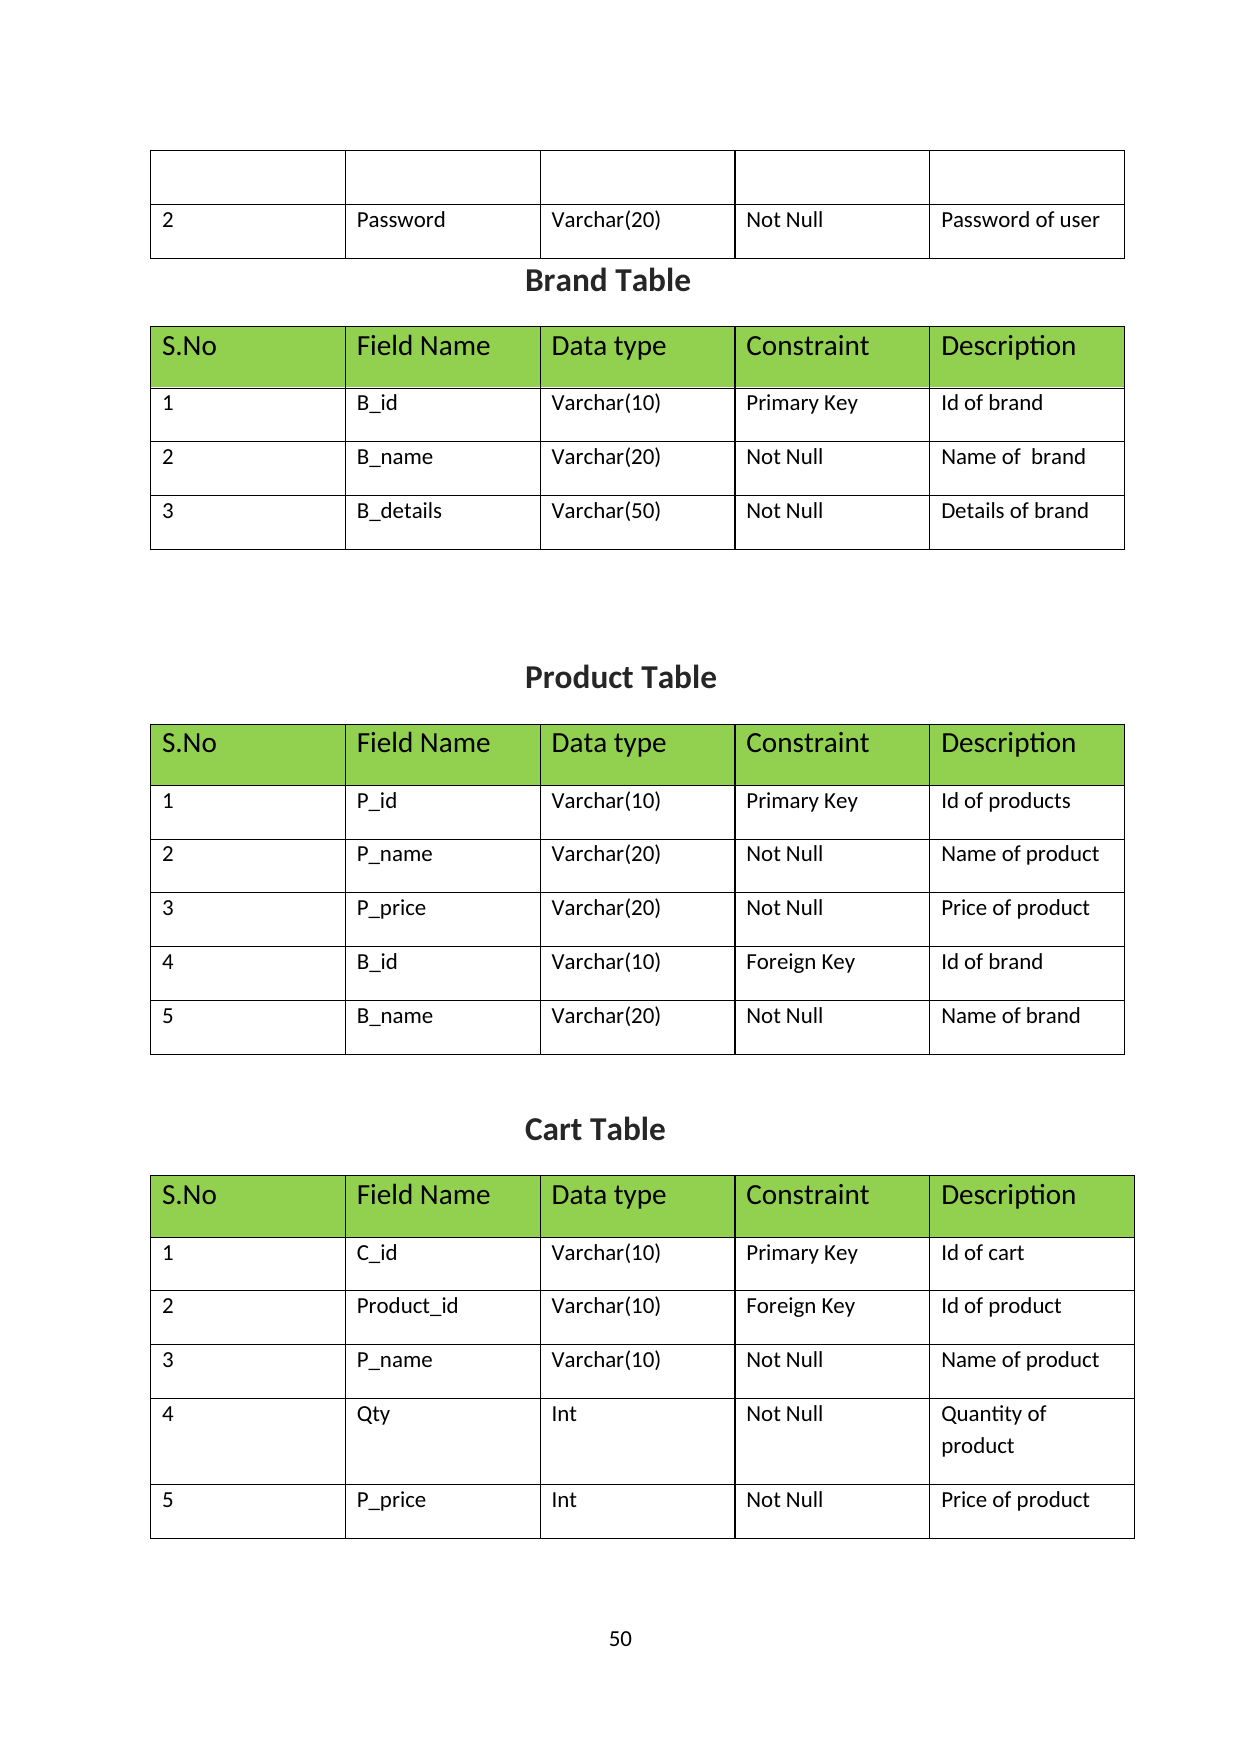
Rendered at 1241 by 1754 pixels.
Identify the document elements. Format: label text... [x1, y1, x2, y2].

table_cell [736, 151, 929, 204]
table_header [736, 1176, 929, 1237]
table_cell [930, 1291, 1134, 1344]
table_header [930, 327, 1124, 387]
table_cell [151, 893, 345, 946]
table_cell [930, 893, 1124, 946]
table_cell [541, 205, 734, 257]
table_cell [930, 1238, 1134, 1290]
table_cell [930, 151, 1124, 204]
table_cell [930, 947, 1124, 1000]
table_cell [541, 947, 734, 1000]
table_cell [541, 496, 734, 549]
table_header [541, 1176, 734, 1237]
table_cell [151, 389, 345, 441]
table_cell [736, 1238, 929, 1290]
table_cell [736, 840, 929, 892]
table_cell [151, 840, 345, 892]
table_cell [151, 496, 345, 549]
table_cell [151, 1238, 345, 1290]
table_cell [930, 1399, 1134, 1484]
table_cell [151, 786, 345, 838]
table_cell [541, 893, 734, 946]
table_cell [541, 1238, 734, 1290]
text Brand Table [450, 259, 1090, 299]
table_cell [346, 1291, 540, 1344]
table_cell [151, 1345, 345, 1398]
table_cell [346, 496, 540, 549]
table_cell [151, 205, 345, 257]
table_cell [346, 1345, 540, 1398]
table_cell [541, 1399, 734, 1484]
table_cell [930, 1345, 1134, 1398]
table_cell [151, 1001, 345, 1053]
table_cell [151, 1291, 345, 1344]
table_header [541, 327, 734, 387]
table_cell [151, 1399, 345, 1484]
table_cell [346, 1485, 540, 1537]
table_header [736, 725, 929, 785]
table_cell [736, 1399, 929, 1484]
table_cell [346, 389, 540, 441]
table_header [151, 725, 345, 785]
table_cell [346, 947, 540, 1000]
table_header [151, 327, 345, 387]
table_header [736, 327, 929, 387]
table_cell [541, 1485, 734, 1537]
text Product Table [450, 656, 1090, 697]
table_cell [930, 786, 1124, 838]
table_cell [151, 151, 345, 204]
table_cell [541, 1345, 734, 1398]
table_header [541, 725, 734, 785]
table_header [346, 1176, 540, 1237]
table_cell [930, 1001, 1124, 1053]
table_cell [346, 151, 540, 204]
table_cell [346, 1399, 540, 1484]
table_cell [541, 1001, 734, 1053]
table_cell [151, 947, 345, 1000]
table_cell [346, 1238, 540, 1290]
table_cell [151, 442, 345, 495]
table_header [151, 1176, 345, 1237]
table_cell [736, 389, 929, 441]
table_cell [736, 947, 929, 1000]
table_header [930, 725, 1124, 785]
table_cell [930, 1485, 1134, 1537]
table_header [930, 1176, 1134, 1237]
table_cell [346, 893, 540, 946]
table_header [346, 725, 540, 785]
text Cart Table [525, 1108, 1090, 1148]
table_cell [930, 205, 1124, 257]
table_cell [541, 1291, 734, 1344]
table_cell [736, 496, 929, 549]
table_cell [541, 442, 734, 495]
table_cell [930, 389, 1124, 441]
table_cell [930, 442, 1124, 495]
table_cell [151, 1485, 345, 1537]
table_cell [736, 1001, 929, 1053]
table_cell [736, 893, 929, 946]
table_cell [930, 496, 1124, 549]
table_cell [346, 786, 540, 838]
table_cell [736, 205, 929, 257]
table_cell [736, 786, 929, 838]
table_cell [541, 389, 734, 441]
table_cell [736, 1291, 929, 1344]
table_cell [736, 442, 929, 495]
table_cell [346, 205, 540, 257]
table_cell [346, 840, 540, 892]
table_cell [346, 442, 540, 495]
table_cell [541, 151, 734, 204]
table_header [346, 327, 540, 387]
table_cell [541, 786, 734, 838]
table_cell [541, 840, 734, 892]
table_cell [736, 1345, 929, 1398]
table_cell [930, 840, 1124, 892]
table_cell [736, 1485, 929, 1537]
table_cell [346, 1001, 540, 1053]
